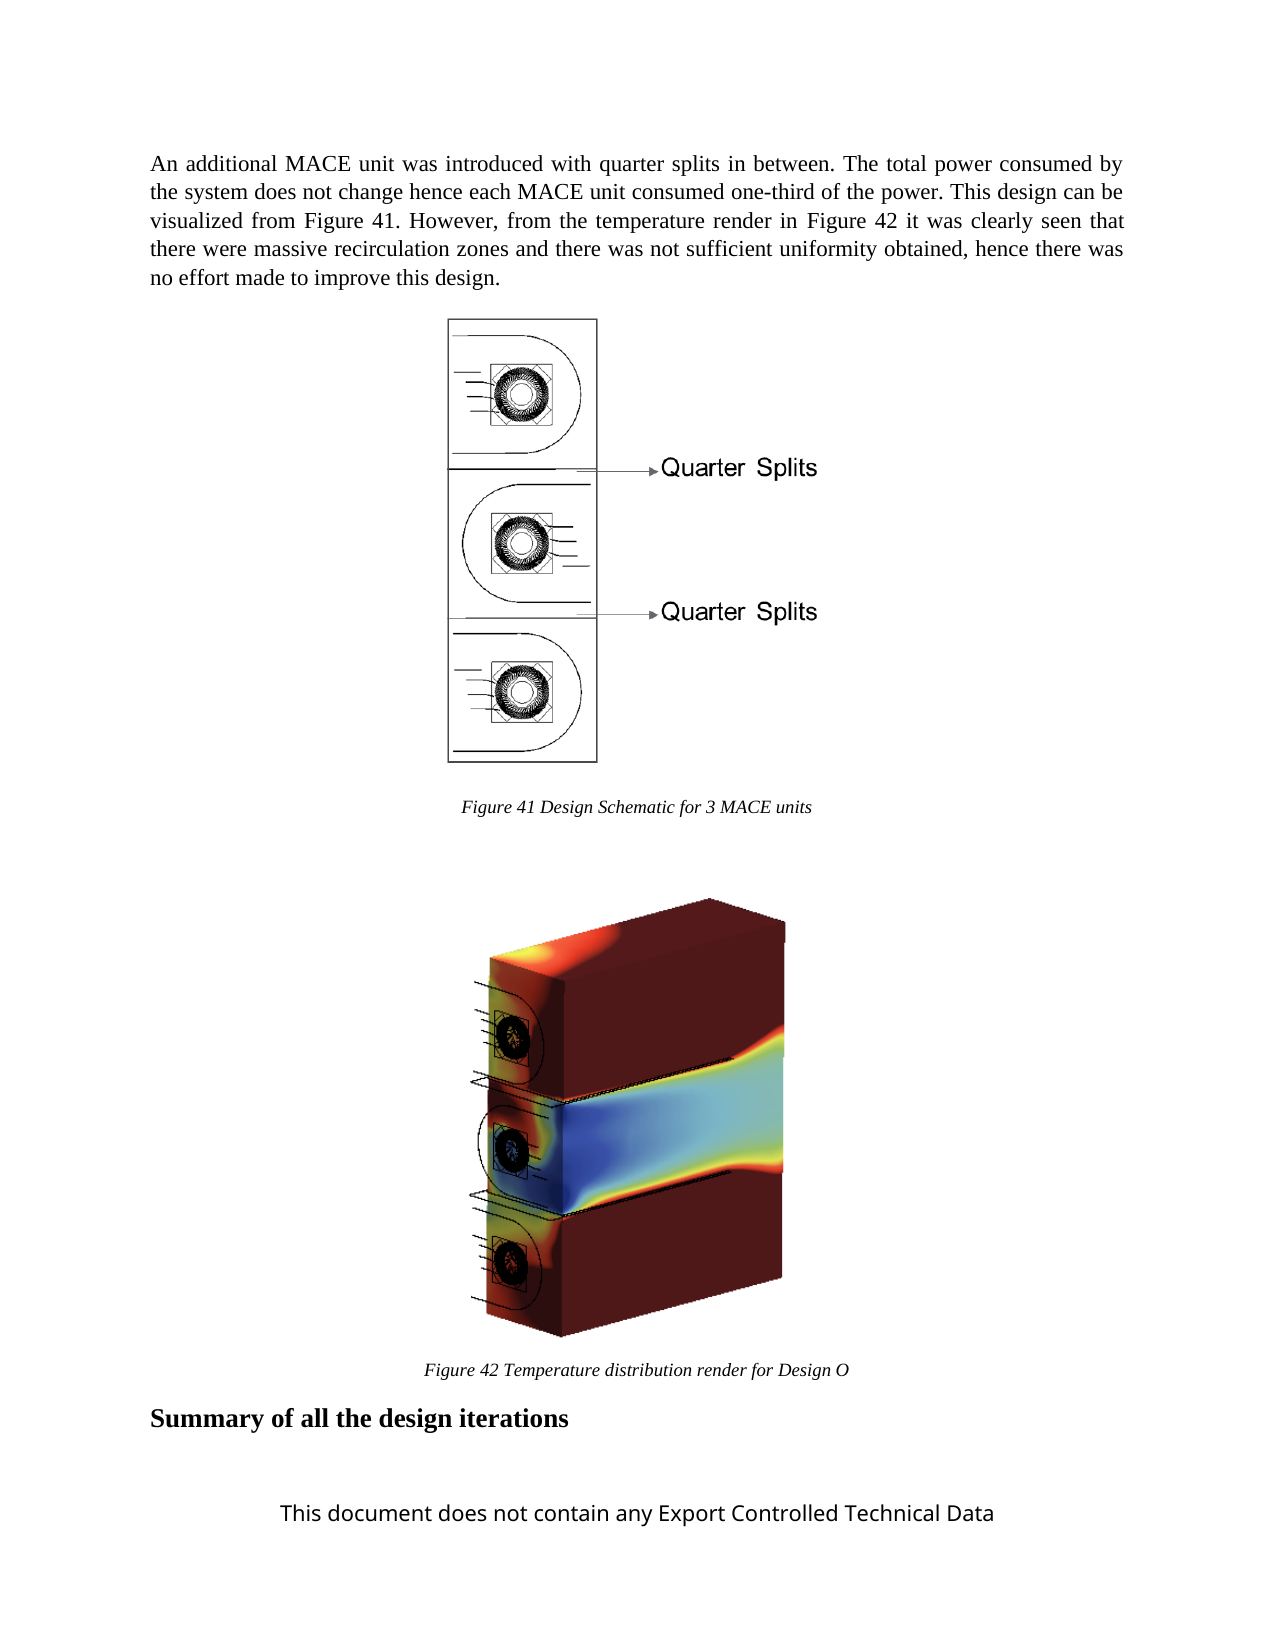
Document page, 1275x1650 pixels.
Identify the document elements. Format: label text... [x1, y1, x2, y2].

picture [450, 883, 825, 1341]
text Figure 42 Temperature distribution render for Design O [150, 1359, 1125, 1381]
text An additional MACE unit was introduced with quarter splits in between. The total power consumed by the system does not change hence each MACE unit consumed one-third of the power. This design can be visualized from Figure 41. However, from the temperature render in Figure 42 it was clearly seen that there were massive recirculation zones and there was not sufficient uniformity obtained, hence there was no effort made to improve this design. [150, 150, 1125, 290]
picture [441, 308, 834, 777]
subtitle Summary of all the design iterations [150, 1402, 1125, 1433]
text Figure 41 Design Schematic for 3 MACE units [150, 796, 1125, 817]
